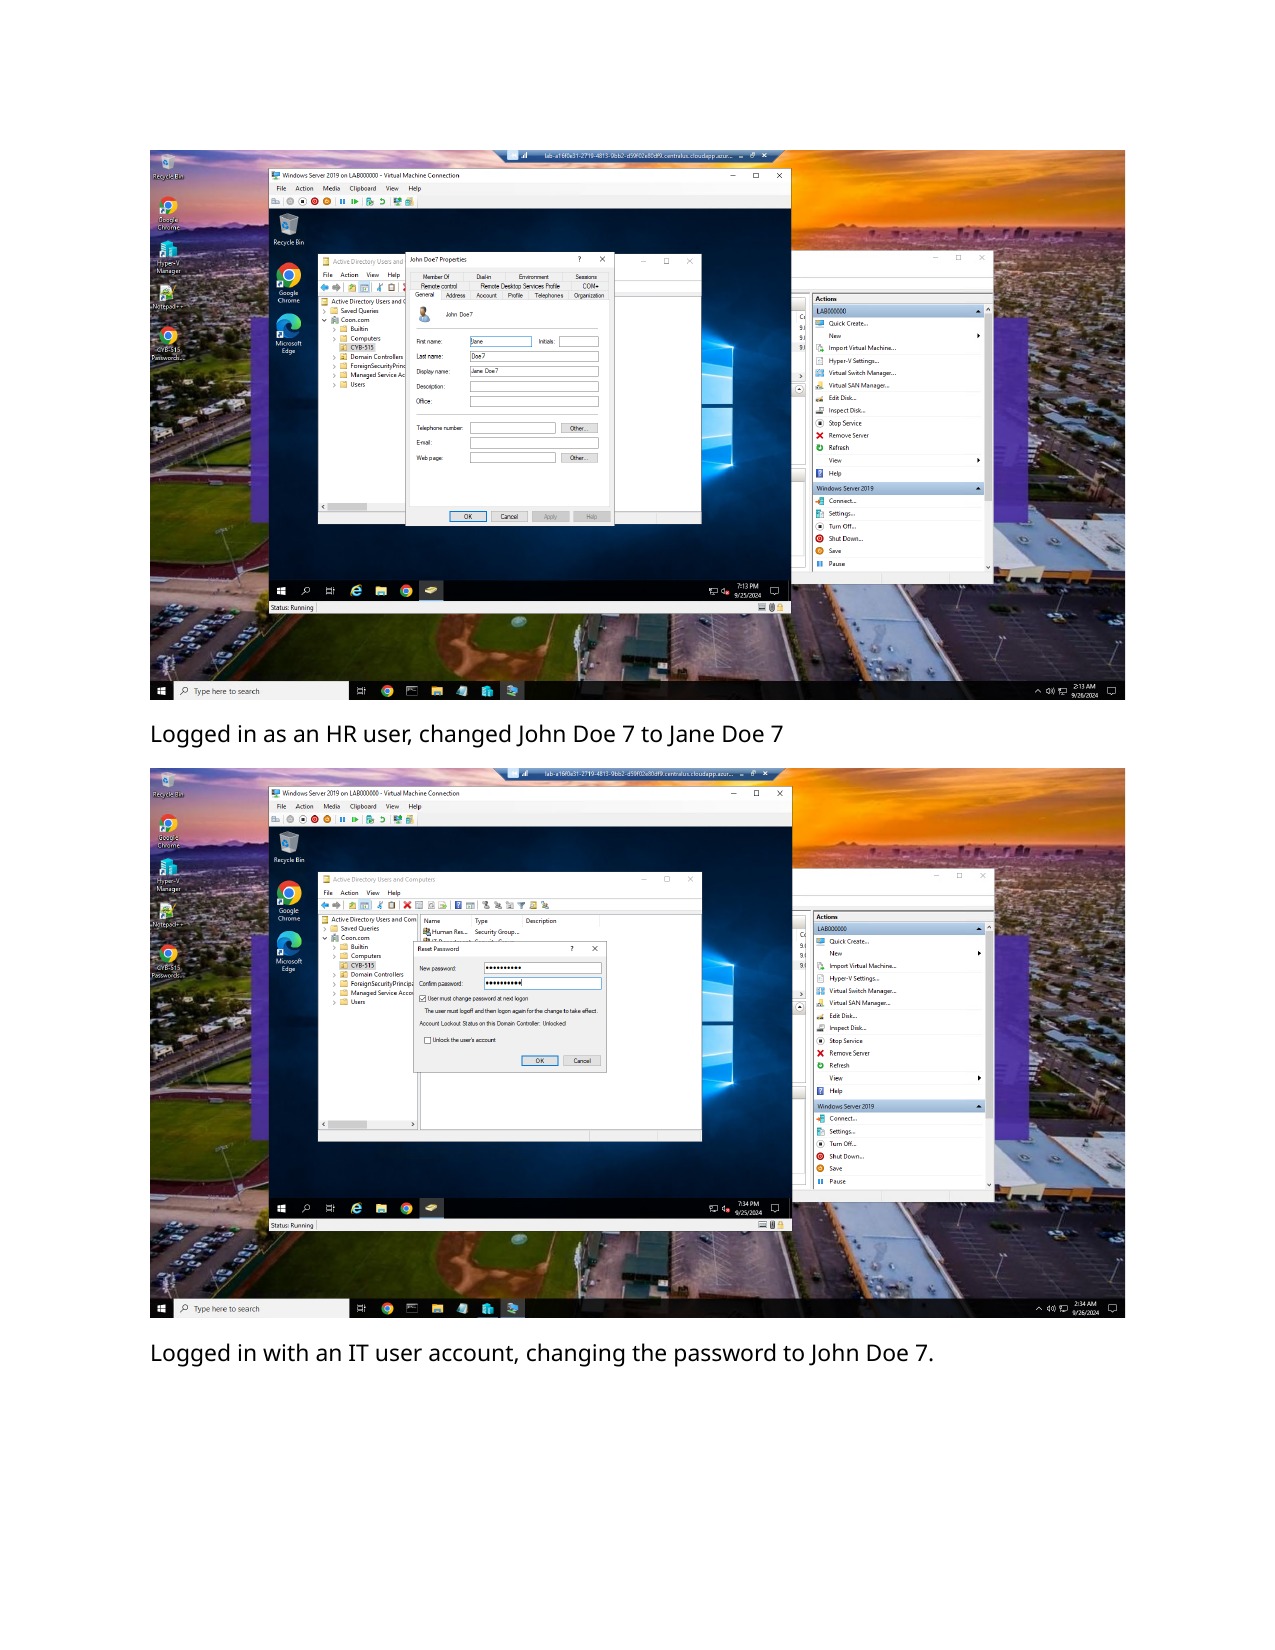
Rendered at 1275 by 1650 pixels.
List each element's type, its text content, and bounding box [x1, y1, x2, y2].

picture [150, 150, 1125, 700]
text Logged in with an IT user account, changing the password to John Doe 7. [150, 1337, 1125, 1368]
text Logged in as an HR user, changed John Doe 7 to Jane Doe 7 [150, 718, 1125, 749]
picture [150, 768, 1125, 1318]
